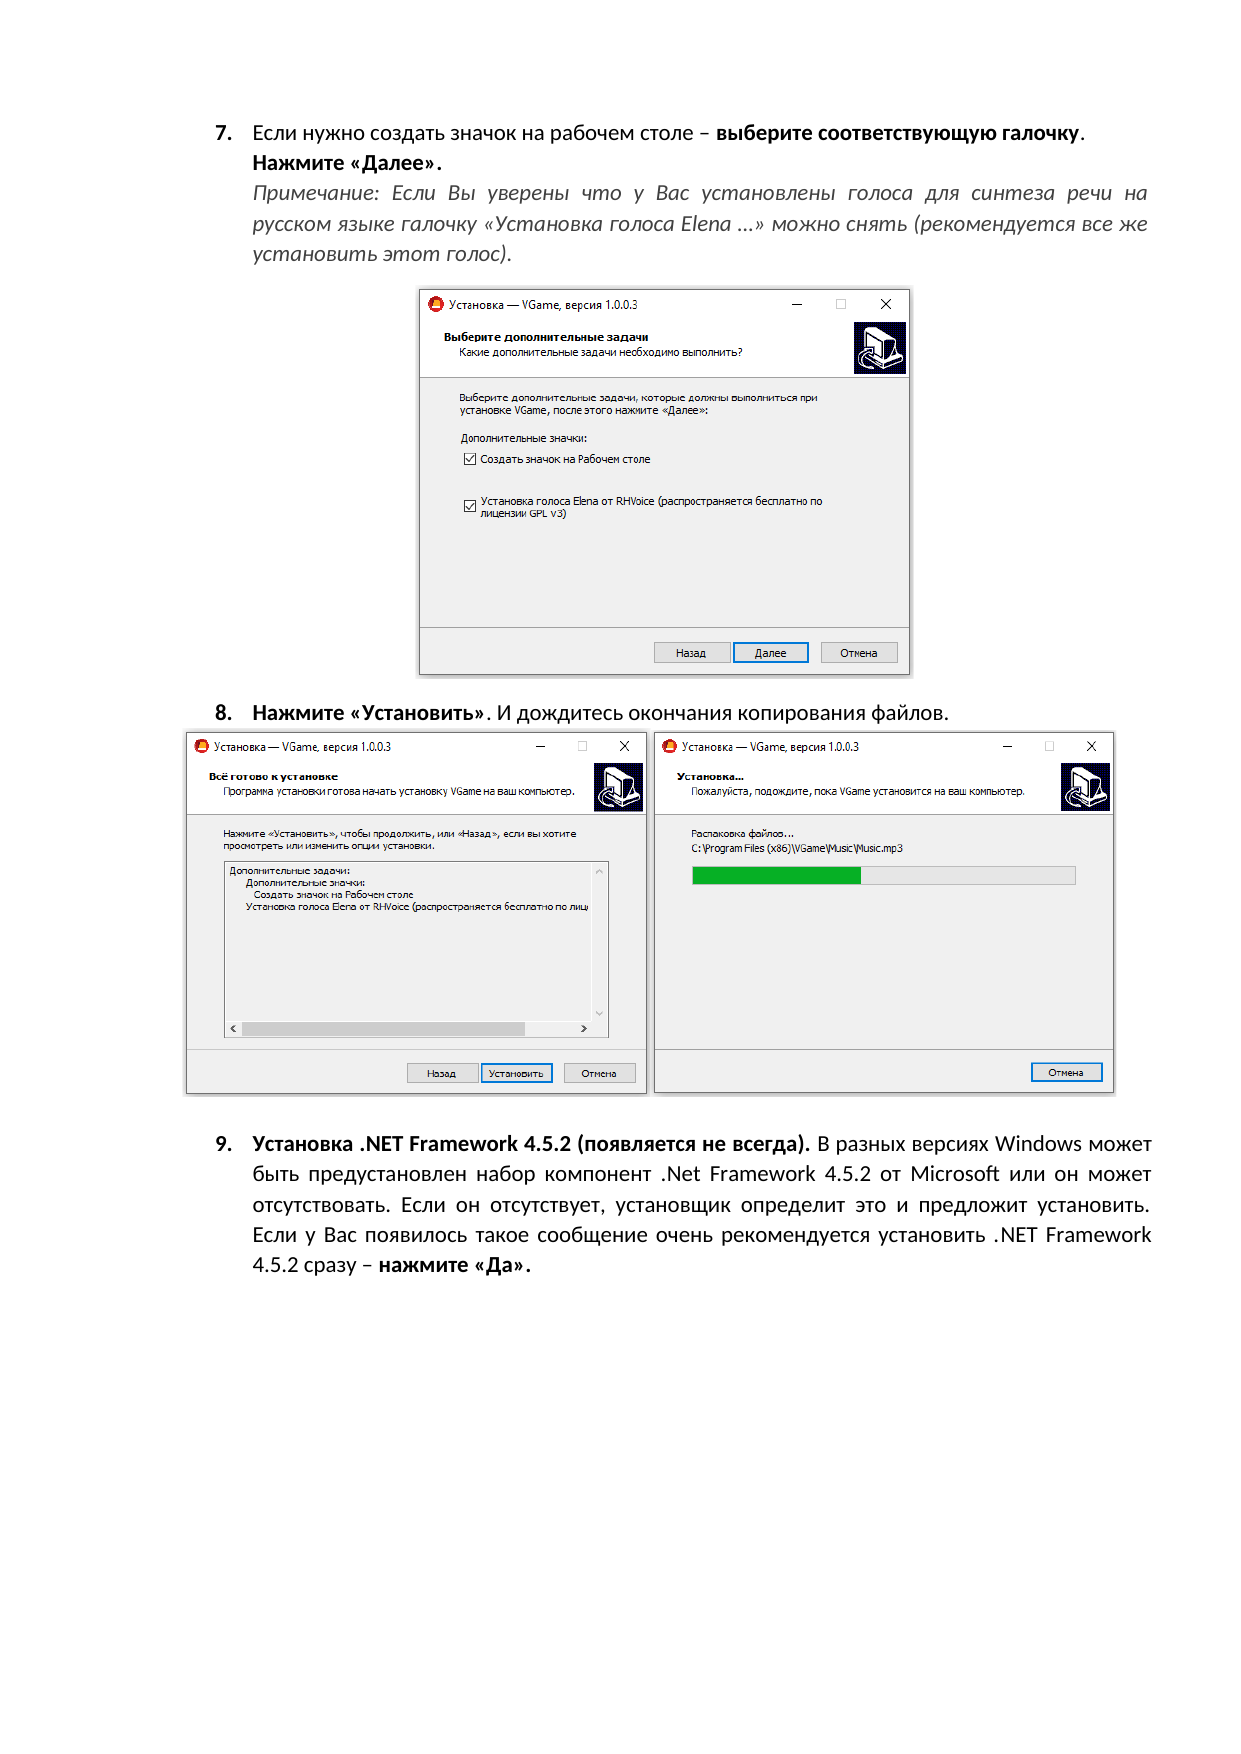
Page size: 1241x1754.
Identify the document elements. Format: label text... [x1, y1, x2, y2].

list Установка .NET Framework 4.5.2 (появляется не всегда). В разных версиях Windows может быть предустановлен набор компонент .Net Framework 4.5.2 от Microsoft или он может отсутствовать. Если он отсутствует, установщик определит это и предложит установить. Если у Вас появилось такое сообщение очень рекомендуется установить .NET Framework 4.5.2 сразу – нажмите «Да». [215, 1129, 1152, 1278]
picture [182, 728, 1117, 1097]
list Примечание: Если Вы уверены что у Вас установлены голоса для синтеза речи на русском языке галочку «Установка голоса Elena …» можно снять (рекомендуется все же установить этот голос). [252, 178, 1152, 267]
list Если нужно создать значок на рабочем столе – выберите соответствующую галочку. Нажмите «Далее». [215, 118, 1152, 176]
list Нажмите «Установить». И дождитесь окончания копирования файлов. [215, 698, 1152, 726]
picture [415, 285, 914, 679]
